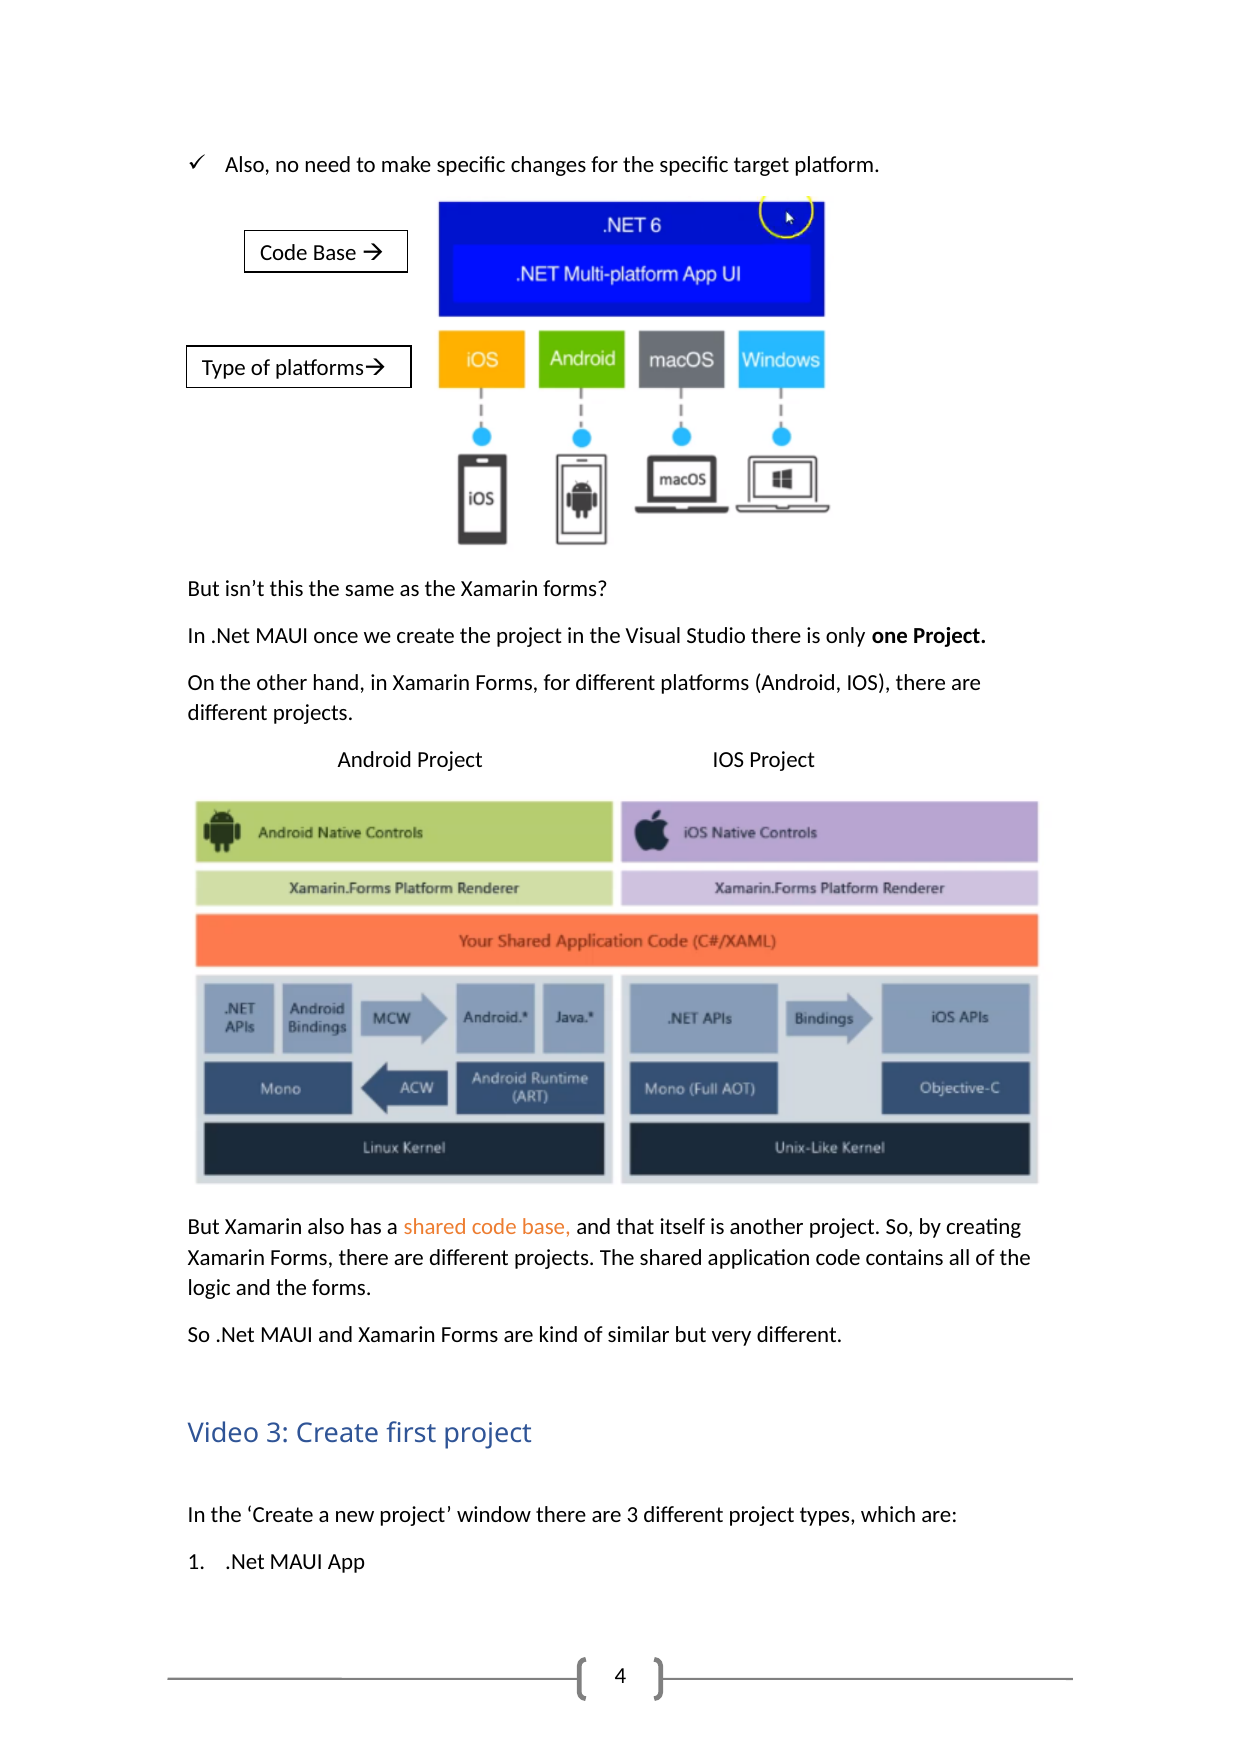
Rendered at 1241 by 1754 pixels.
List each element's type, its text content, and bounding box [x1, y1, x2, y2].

list .Net MAUI App [187, 1547, 1053, 1575]
text In the ‘Create a new project’ window there are 3 different project types, which are: [187, 1500, 1053, 1528]
text But Xamarin also has a shared code base, and that itself is another project. So, by creating Xamarin Forms, there are different projects. The shared application code contains all of the logic and the forms. [187, 1212, 1053, 1301]
text Android Project IOS Project [187, 745, 1053, 773]
text So .Net MAUI and Xamarin Forms are kind of similar but very different. [187, 1320, 1053, 1348]
text But isn’t this the same as the Xamarin forms? [187, 574, 1053, 602]
list Also, no need to make specific changes for the specific target platform. [187, 150, 1053, 178]
picture [433, 196, 834, 556]
subtitle Video 3: Create first project [187, 1413, 1053, 1450]
picture [187, 791, 1053, 1194]
text On the other hand, in Xamarin Forms, for different platforms (Android, IOS), there are different projects. [187, 668, 1053, 726]
text In .Net MAUI once we create the project in the Visual Studio there is only one Project. [187, 621, 1053, 649]
